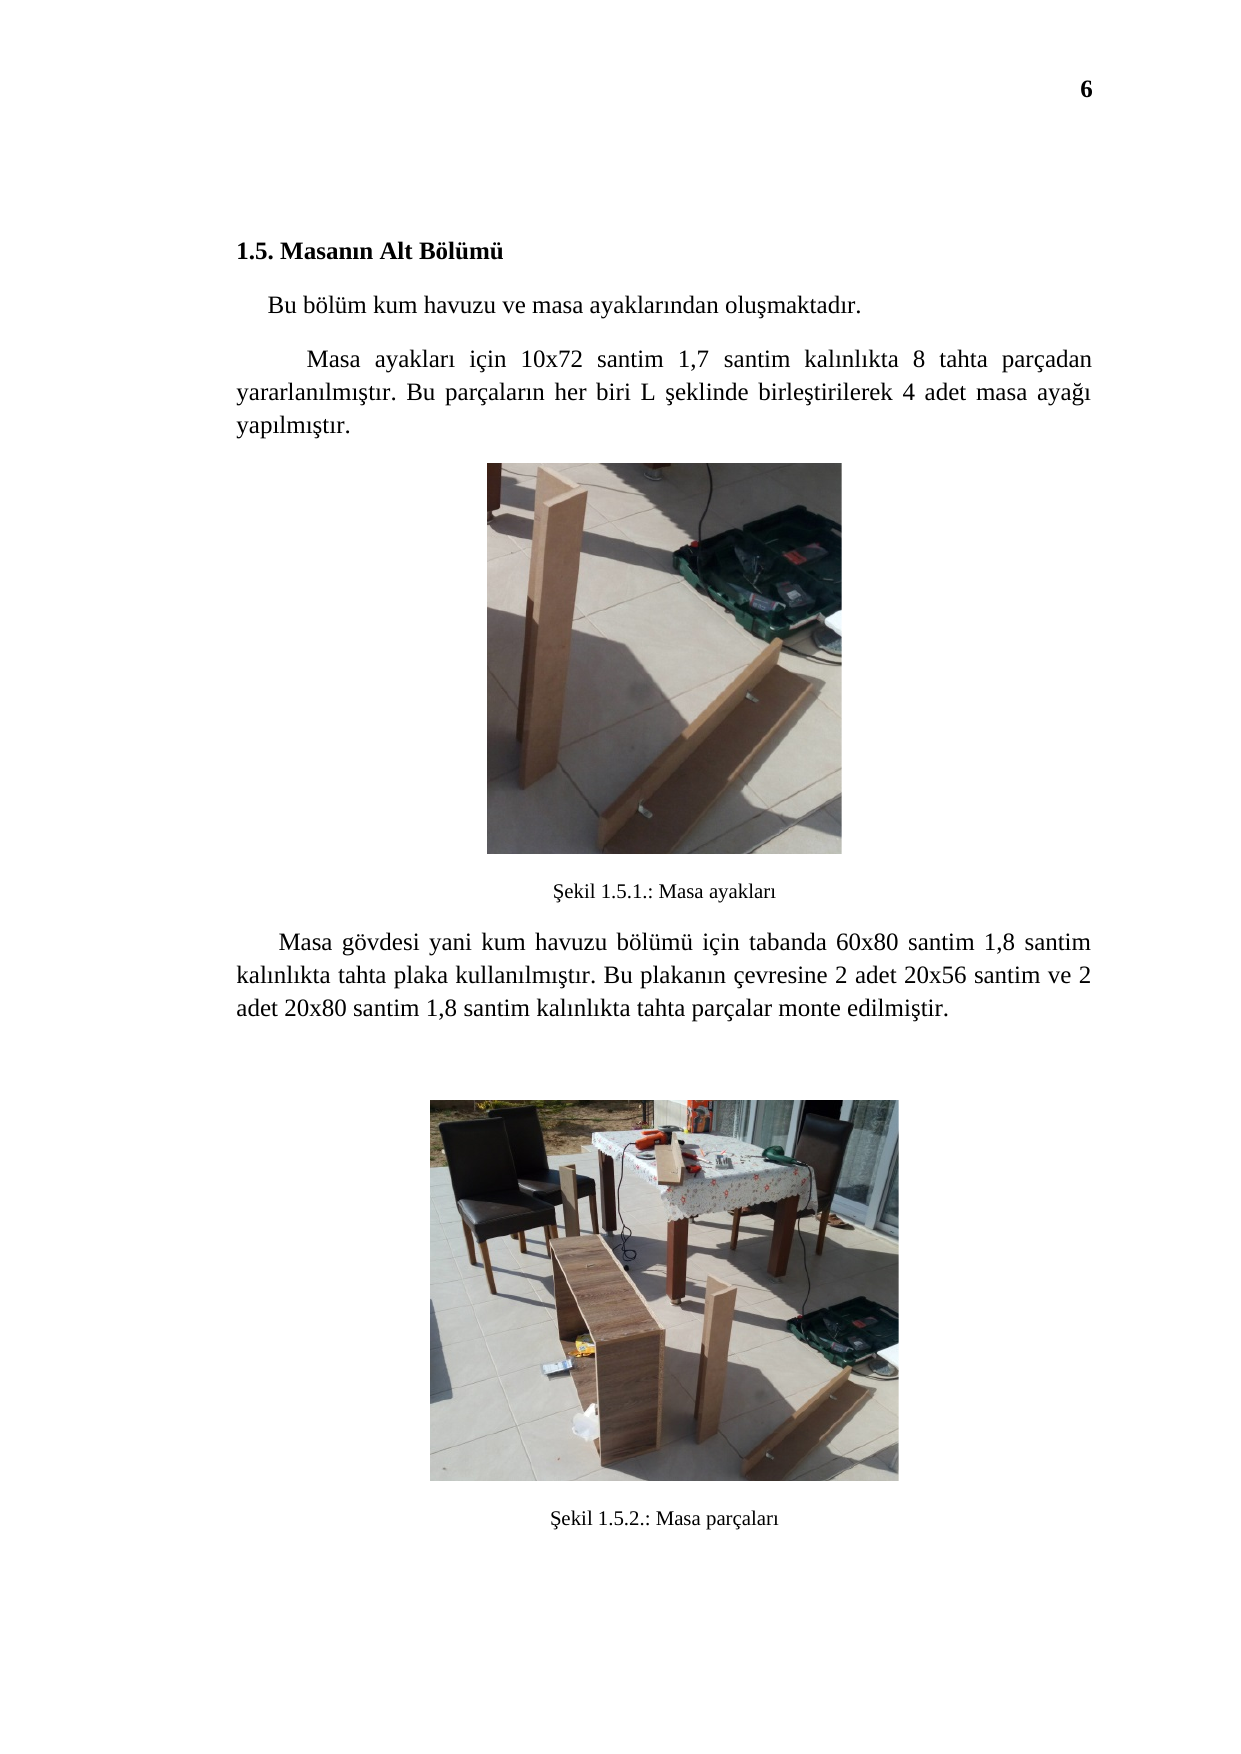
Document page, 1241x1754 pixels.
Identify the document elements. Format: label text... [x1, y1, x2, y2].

text Şekil 1.5.2.: Masa parçaları [236, 1506, 1092, 1529]
picture [487, 463, 842, 854]
text 1.5. Masanın Alt Bölümü [236, 236, 1092, 265]
text Masa ayakları için 10x72 santim 1,7 santim kalınlıkta 8 tahta parçadan yararlanılmıştır. Bu parçaların her biri L şeklinde birleştirilerek 4 adet masa ayağı yapılmıştır. [236, 344, 1092, 439]
text Şekil 1.5.1.: Masa ayakları [236, 879, 1092, 903]
text Bu bölüm kum havuzu ve masa ayaklarından oluşmaktadır. [236, 290, 1092, 319]
picture [430, 1100, 899, 1481]
text Masa gövdesi yani kum havuzu bölümü için tabanda 60x80 santim 1,8 santim kalınlıkta tahta plaka kullanılmıştır. Bu plakanın çevresine 2 adet 20x56 santim ve 2 adet 20x80 santim 1,8 santim kalınlıkta tahta parçalar monte edilmiştir. [236, 927, 1092, 1022]
